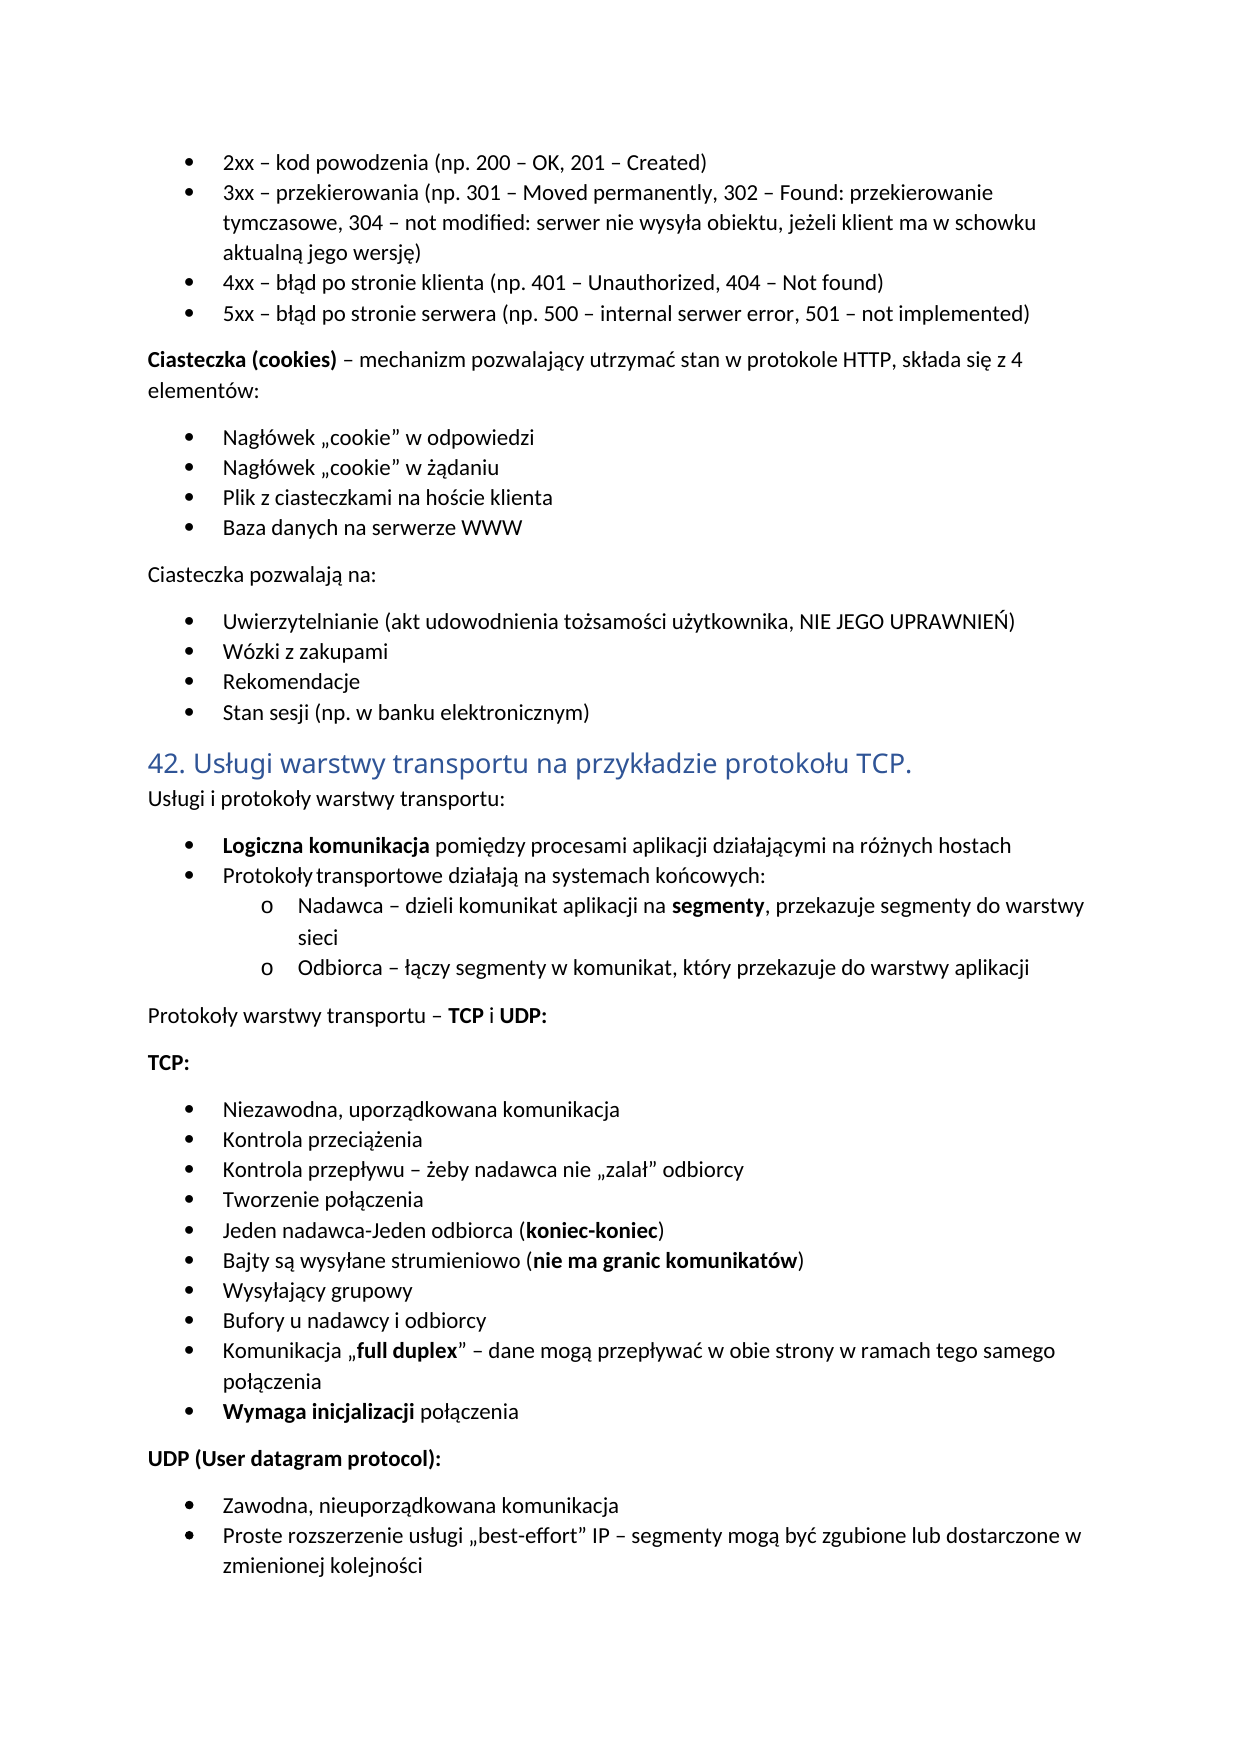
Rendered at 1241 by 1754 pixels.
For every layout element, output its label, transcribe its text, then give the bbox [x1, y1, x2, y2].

text Ciasteczka (cookies) – mechanizm pozwalający utrzymać stan w protokole HTTP, składa się z 4 elementów: [148, 346, 1093, 404]
text UDP (User datagram protocol): [148, 1444, 1093, 1472]
list 2xx – kod powodzenia (np. 200 – OK, 201 – Created) [185, 148, 1093, 176]
list Protokoły transportowe działają na systemach końcowych: [185, 861, 1093, 889]
list Baza danych na serwerze WWW [185, 513, 1093, 541]
list Wymaga inicjalizacji połączenia [185, 1397, 1093, 1425]
list 5xx – błąd po stronie serwera (np. 500 – internal serwer error, 501 – not implemented) [185, 299, 1093, 327]
list Nagłówek „cookie” w odpowiedzi [185, 423, 1093, 451]
list Bajty są wysyłane strumieniowo (nie ma granic komunikatów) [185, 1246, 1093, 1274]
list Nagłówek „cookie” w żądaniu [185, 453, 1093, 481]
list 4xx – błąd po stronie klienta (np. 401 – Unauthorized, 404 – Not found) [185, 268, 1093, 296]
list Logiczna komunikacja pomiędzy procesami aplikacji działającymi na różnych hostach [185, 831, 1093, 859]
list Wózki z zakupami [185, 637, 1093, 665]
list Uwierzytelnianie (akt udowodnienia tożsamości użytkownika, NIE JEGO UPRAWNIEŃ) [185, 607, 1093, 635]
text Usługi i protokoły warstwy transportu: [148, 784, 1093, 812]
list Tworzenie połączenia [185, 1186, 1093, 1214]
list Zawodna, nieuporządkowana komunikacja [185, 1491, 1093, 1519]
list 3xx – przekierowania (np. 301 – Moved permanently, 302 – Found: przekierowanie tymczasowe, 304 – not modified: serwer nie wysyła obiektu, jeżeli klient ma w schowku aktualną jego wersję) [185, 178, 1093, 266]
list Wysyłający grupowy [185, 1276, 1093, 1304]
text Ciasteczka pozwalają na: [148, 560, 1093, 588]
list Bufory u nadawcy i odbiorcy [185, 1306, 1093, 1334]
subtitle 42. Usługi warstwy transportu na przykładzie protokołu TCP. [148, 744, 1093, 781]
text TCP: [148, 1048, 1093, 1076]
list Nadawca – dzieli komunikat aplikacji na segmenty, przekazuje segmenty do warstwy sieci [260, 892, 1093, 951]
list Niezawodna, uporządkowana komunikacja [185, 1095, 1093, 1123]
list Komunikacja „full duplex” – dane mogą przepływać w obie strony w ramach tego samego połączenia [185, 1337, 1093, 1395]
list Jeden nadawca-Jeden odbiorca (koniec-koniec) [185, 1216, 1093, 1244]
list Rekomendacje [185, 667, 1093, 695]
list Kontrola przeciążenia [185, 1125, 1093, 1153]
text Protokoły warstwy transportu – TCP i UDP: [148, 1001, 1093, 1029]
list Odbiorca – łączy segmenty w komunikat, który przekazuje do warstwy aplikacji [260, 953, 1093, 982]
list Stan sesji (np. w banku elektronicznym) [185, 698, 1093, 726]
list Plik z ciasteczkami na hoście klienta [185, 483, 1093, 511]
list Proste rozszerzenie usługi „best-effort” IP – segmenty mogą być zgubione lub dostarczone w zmienionej kolejności [185, 1521, 1093, 1579]
list Kontrola przepływu – żeby nadawca nie „zalał” odbiorcy [185, 1155, 1093, 1183]
